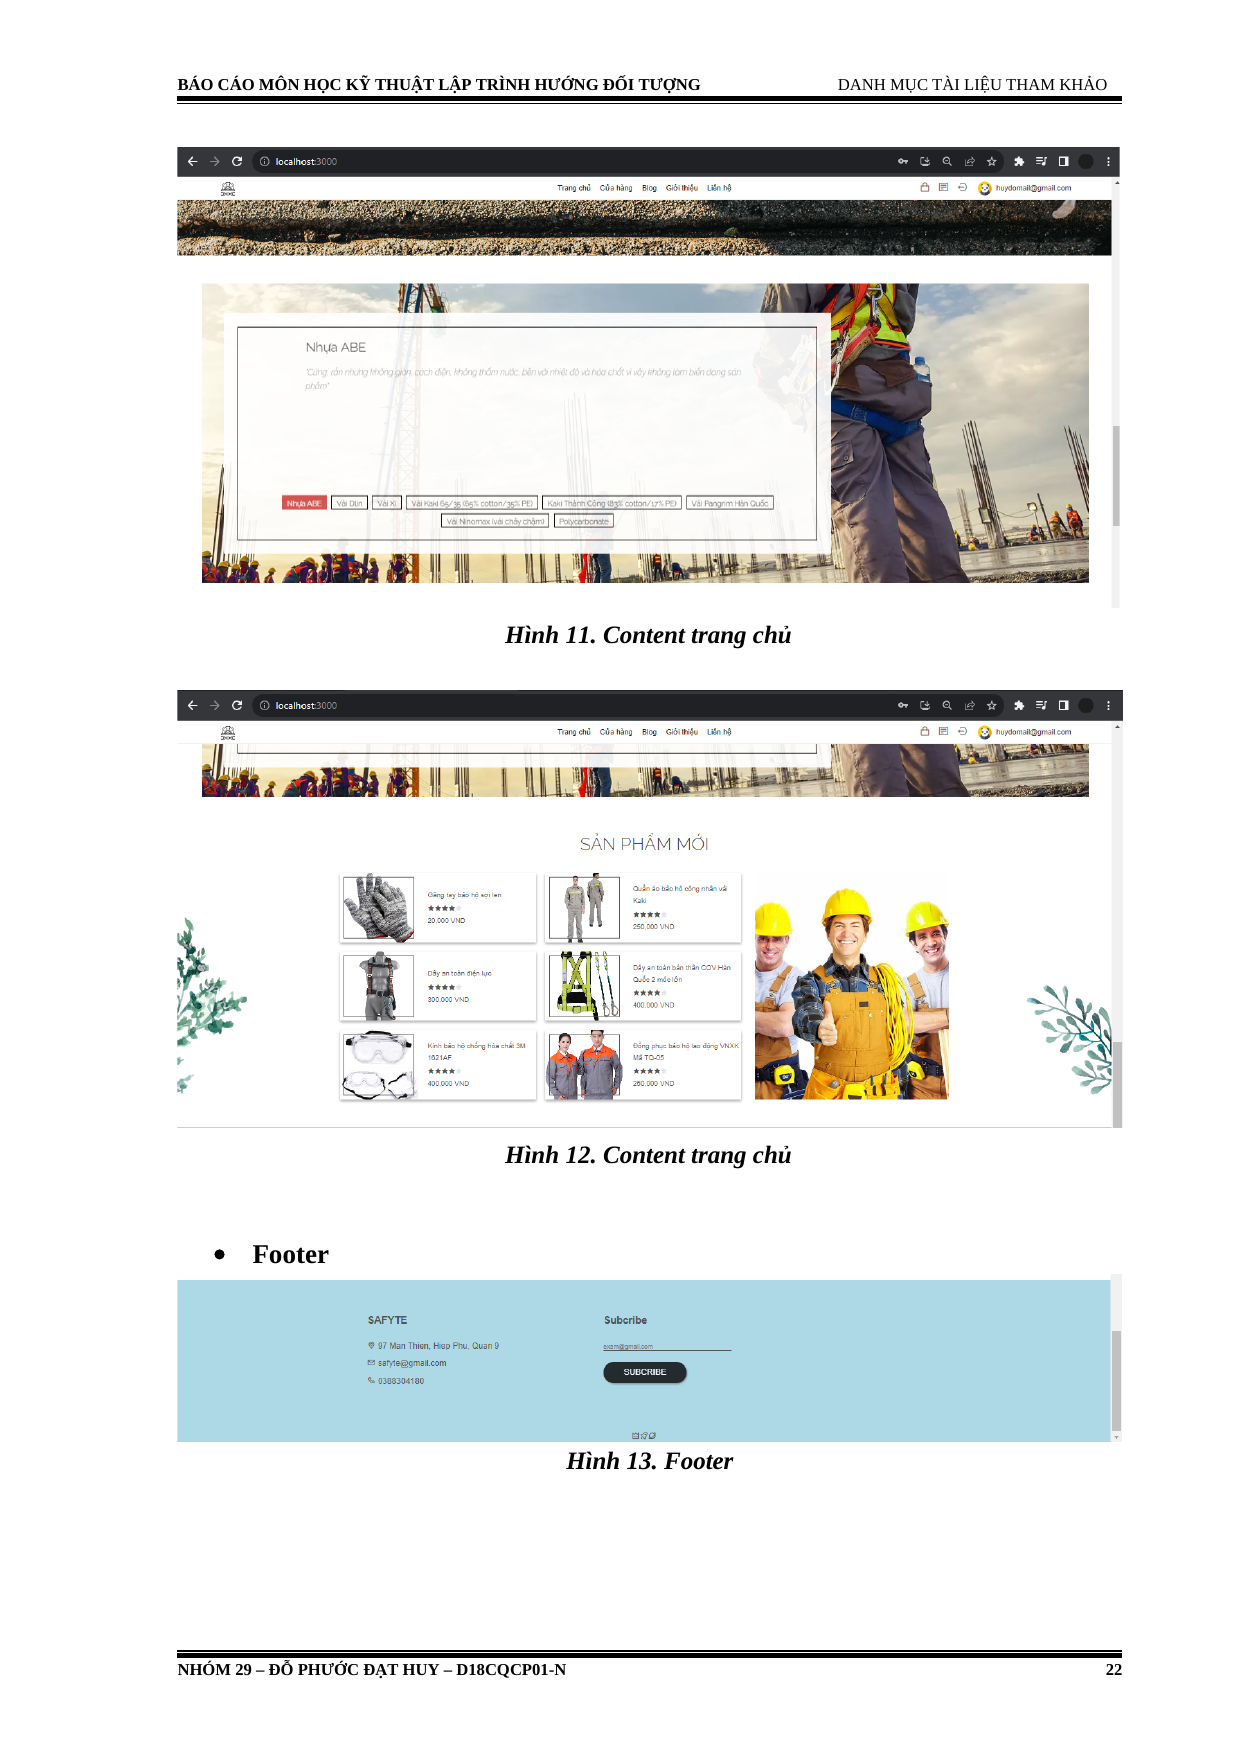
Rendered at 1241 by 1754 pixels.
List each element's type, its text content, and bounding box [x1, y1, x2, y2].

picture [177, 147, 1120, 608]
text Hình 13. Footer [177, 1446, 1122, 1474]
text Hình 12. Content trang chủ [177, 1140, 1122, 1169]
text Hình 11. Content trang chủ [177, 620, 1122, 649]
picture [177, 1274, 1122, 1442]
picture [177, 690, 1123, 1128]
list Footer [215, 1239, 1122, 1270]
